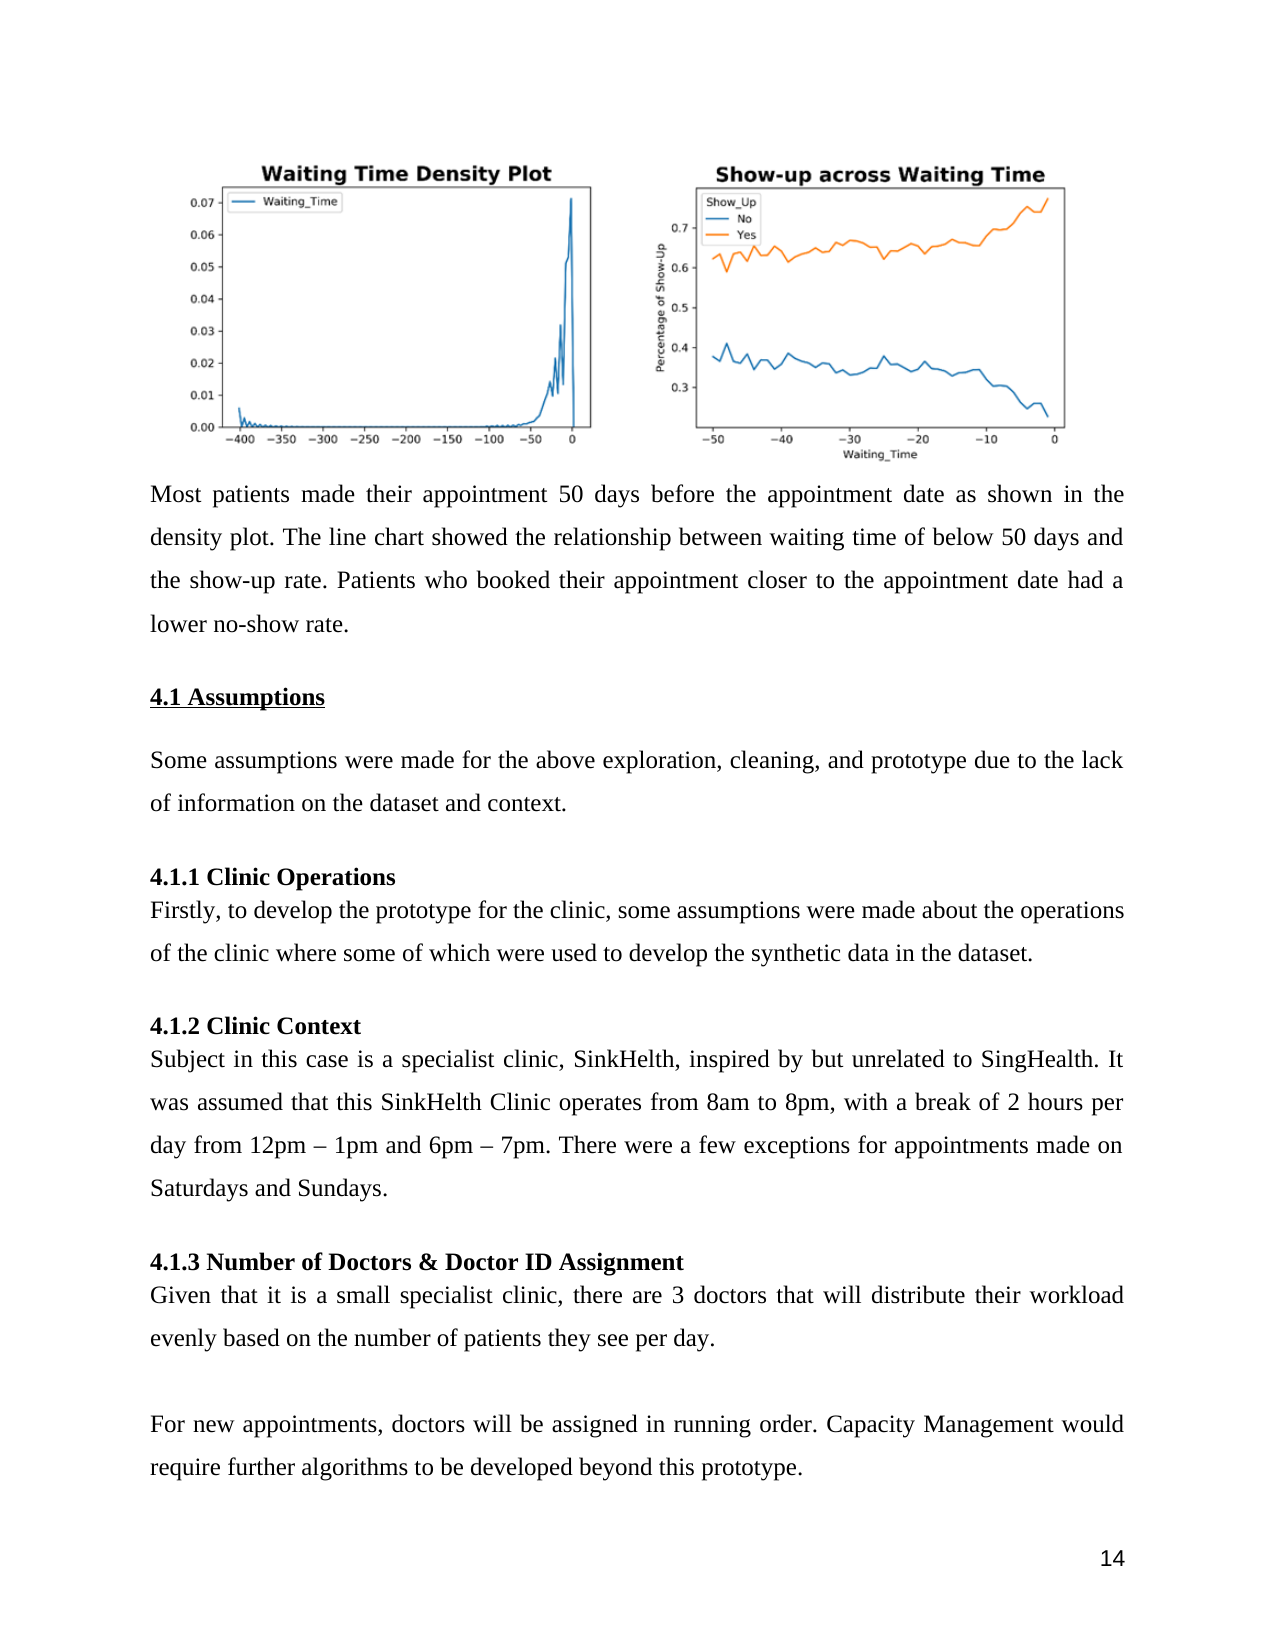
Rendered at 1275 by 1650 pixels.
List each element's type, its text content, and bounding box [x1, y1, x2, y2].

text Some assumptions were made for the above exploration, cleaning, and prototype due to the lack of information on the dataset and context. [150, 745, 1125, 817]
text Most patients made their appointment 50 days before the appointment date as shown in the density plot. The line chart showed the relationship between waiting time of below 50 days and the show-up rate. Patients who booked their appointment closer to the appointment date had a lower no-show rate. [150, 479, 1125, 637]
text For new appointments, doctors will be assigned in running order. Capacity Management would require further algorithms to be developed beyond this prototype. [150, 1409, 1125, 1481]
text Given that it is a small specialist clinic, there are 3 doctors that will distribute their workload evenly based on the number of patients they see per day. [150, 1280, 1125, 1352]
subtitle 4.1.2 Clinic Context [150, 1011, 1125, 1040]
picture [163, 150, 1112, 467]
text Subject in this case is a specialist clinic, SinkHelth, inspired by but unrelated to SingHealth. It was assumed that this SinkHelth Clinic operates from 8am to 8pm, with a break of 2 hours per day from 12pm – 1pm and 6pm – 7pm. There were a few exceptions for appointments made on Saturdays and Sundays. [150, 1044, 1125, 1202]
subtitle 4.1.1 Clinic Operations [150, 862, 1125, 890]
subtitle 4.1.3 Number of Doctors & Doctor ID Assignment [150, 1247, 1125, 1276]
subtitle 4.1 Assumptions [150, 682, 1125, 711]
text Firstly, to develop the prototype for the clinic, some assumptions were made about the operations of the clinic where some of which were used to develop the synthetic data in the dataset. [150, 895, 1125, 967]
